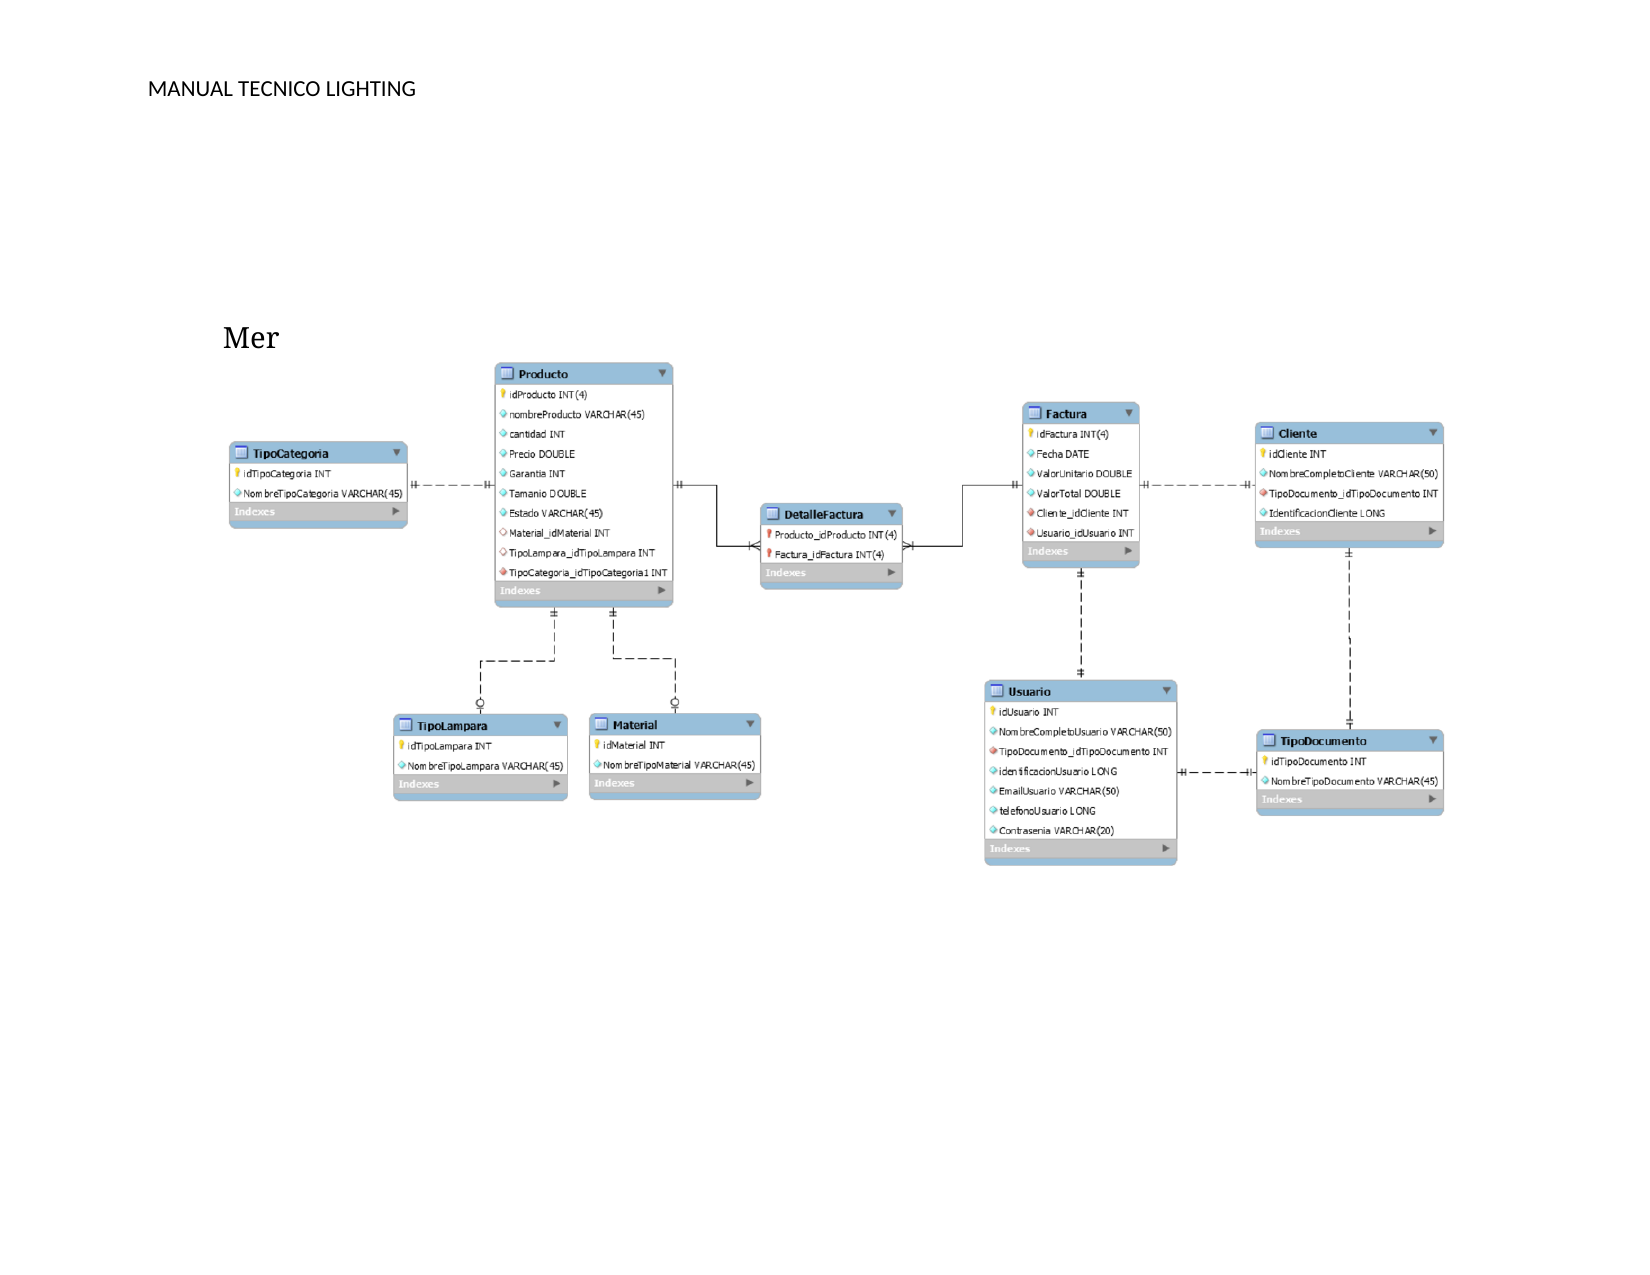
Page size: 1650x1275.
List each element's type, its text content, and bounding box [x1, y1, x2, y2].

picture [222, 360, 1446, 874]
list Mer [223, 318, 1502, 357]
